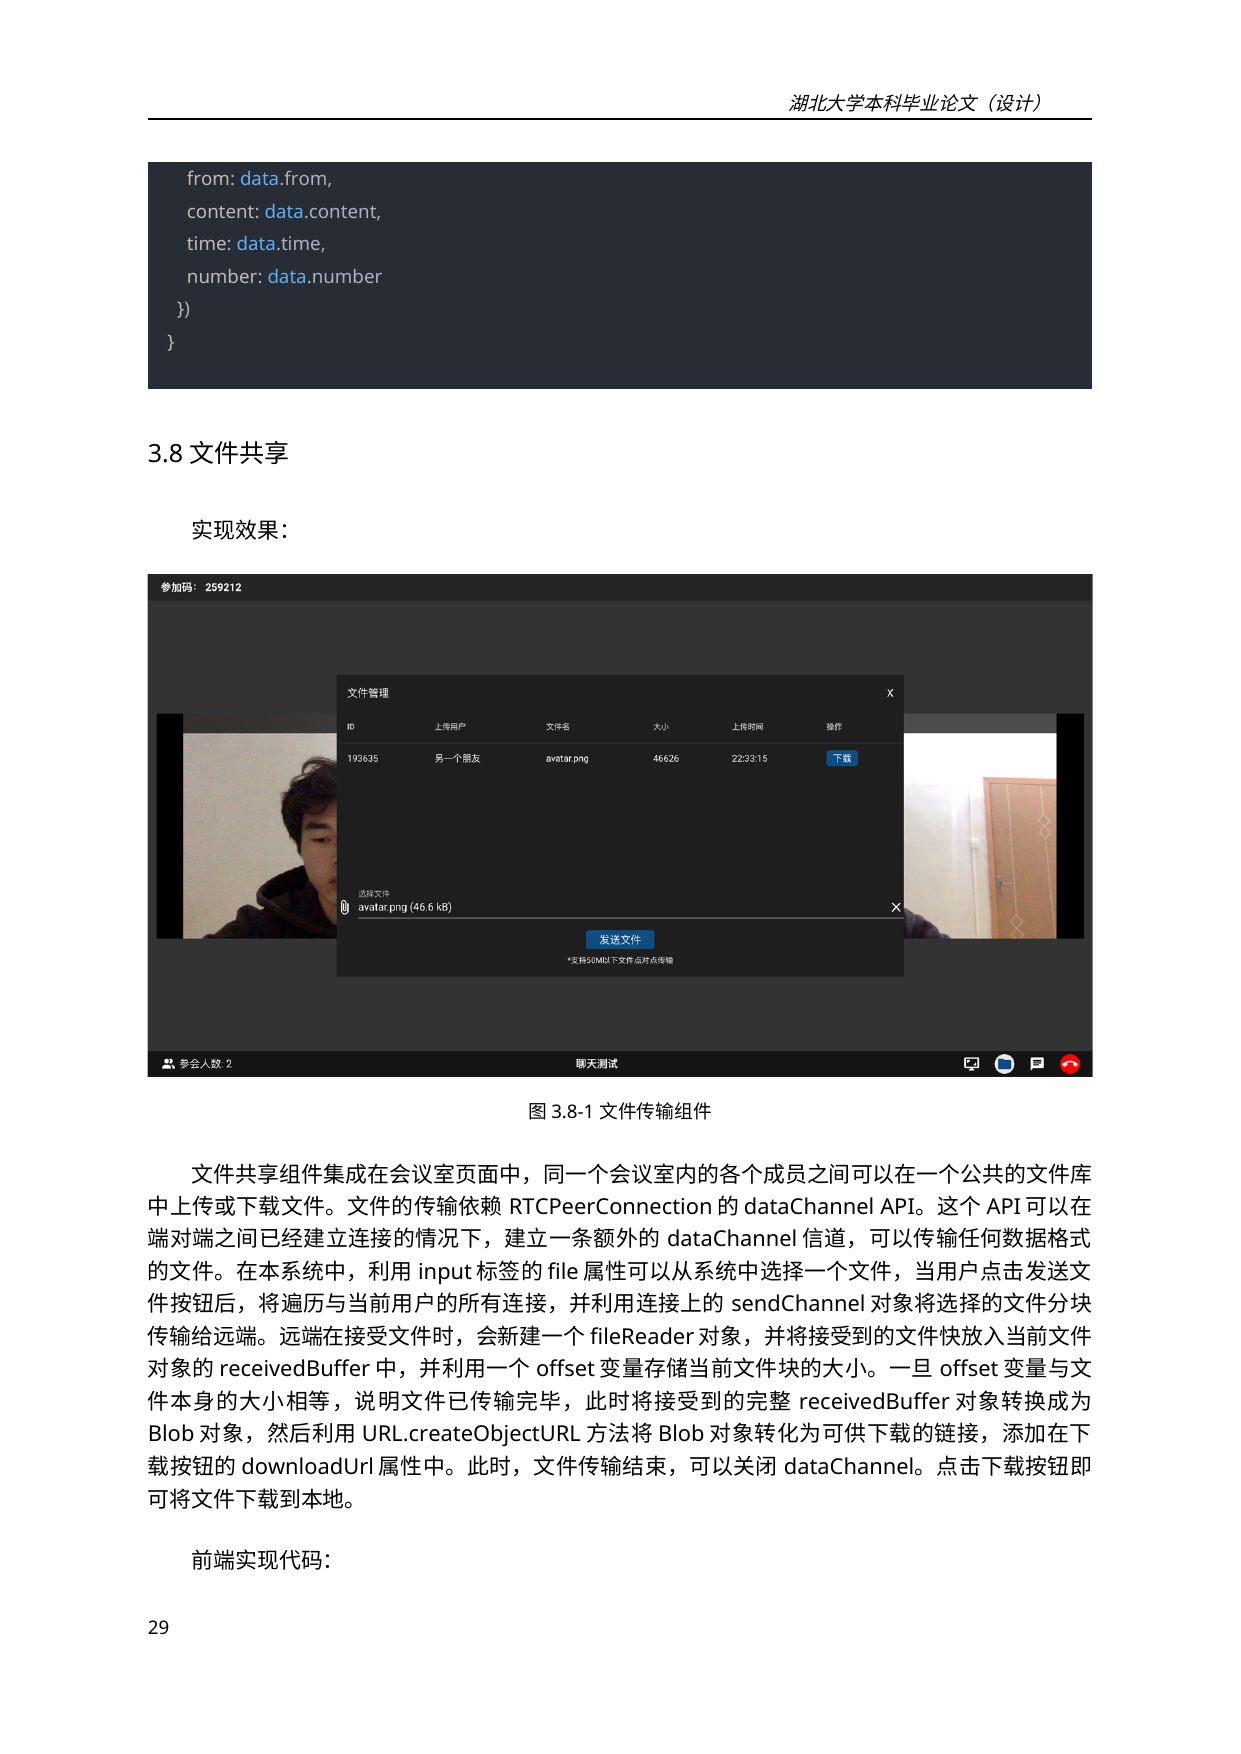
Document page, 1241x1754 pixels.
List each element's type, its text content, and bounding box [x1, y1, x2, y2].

text time: data.time, [148, 227, 1092, 259]
text 文件共享组件集成在会议室页面中，同一个会议室内的各个成员之间可以在一个公共的文件库中上传或下载文件。文件的传输依赖RTCPeerConnection的dataChannel API。这个API可以在端对端之间已经建立连接的情况下，建立一条额外的dataChannel信道，可以传输任何数据格式的文件。在本系统中，利用input标签的file属性可以从系统中选择一个文件，当用户点击发送文件按钮后，将遍历与当前用户的所有连接，并利用连接上的sendChannel对象将选择的文件分块传输给远端。远端在接受文件时，会新建一个fileReader对象，并将接受到的文件快放入当前文件对象的receivedBuffer中，并利用一个offset变量存储当前文件块的大小。一旦offset变量与文件本身的大小相等，说明文件已传输完毕，此时将接受到的完整receivedBuffer对象转换成为Blob对象，然后利用URL.createObjectURL方法将Blob对象转化为可供下载的链接，添加在下载按钮的downloadUrl属性中。此时，文件传输结束，可以关闭dataChannel。点击下载按钮即可将文件下载到本地。 [148, 1156, 1092, 1514]
subtitle 3.8 文件共享 [148, 419, 1092, 484]
text 前端实现代码： [148, 1543, 1092, 1575]
text 图3.8-1 文件传输组件 [148, 1094, 1092, 1127]
text 实现效果： [148, 513, 1092, 545]
picture [147, 574, 1093, 1077]
text } [148, 324, 1092, 357]
text number: data.number [148, 259, 1092, 292]
text from: data.from, [148, 162, 1092, 194]
text }) [148, 292, 1092, 324]
text content: data.content, [148, 194, 1092, 227]
